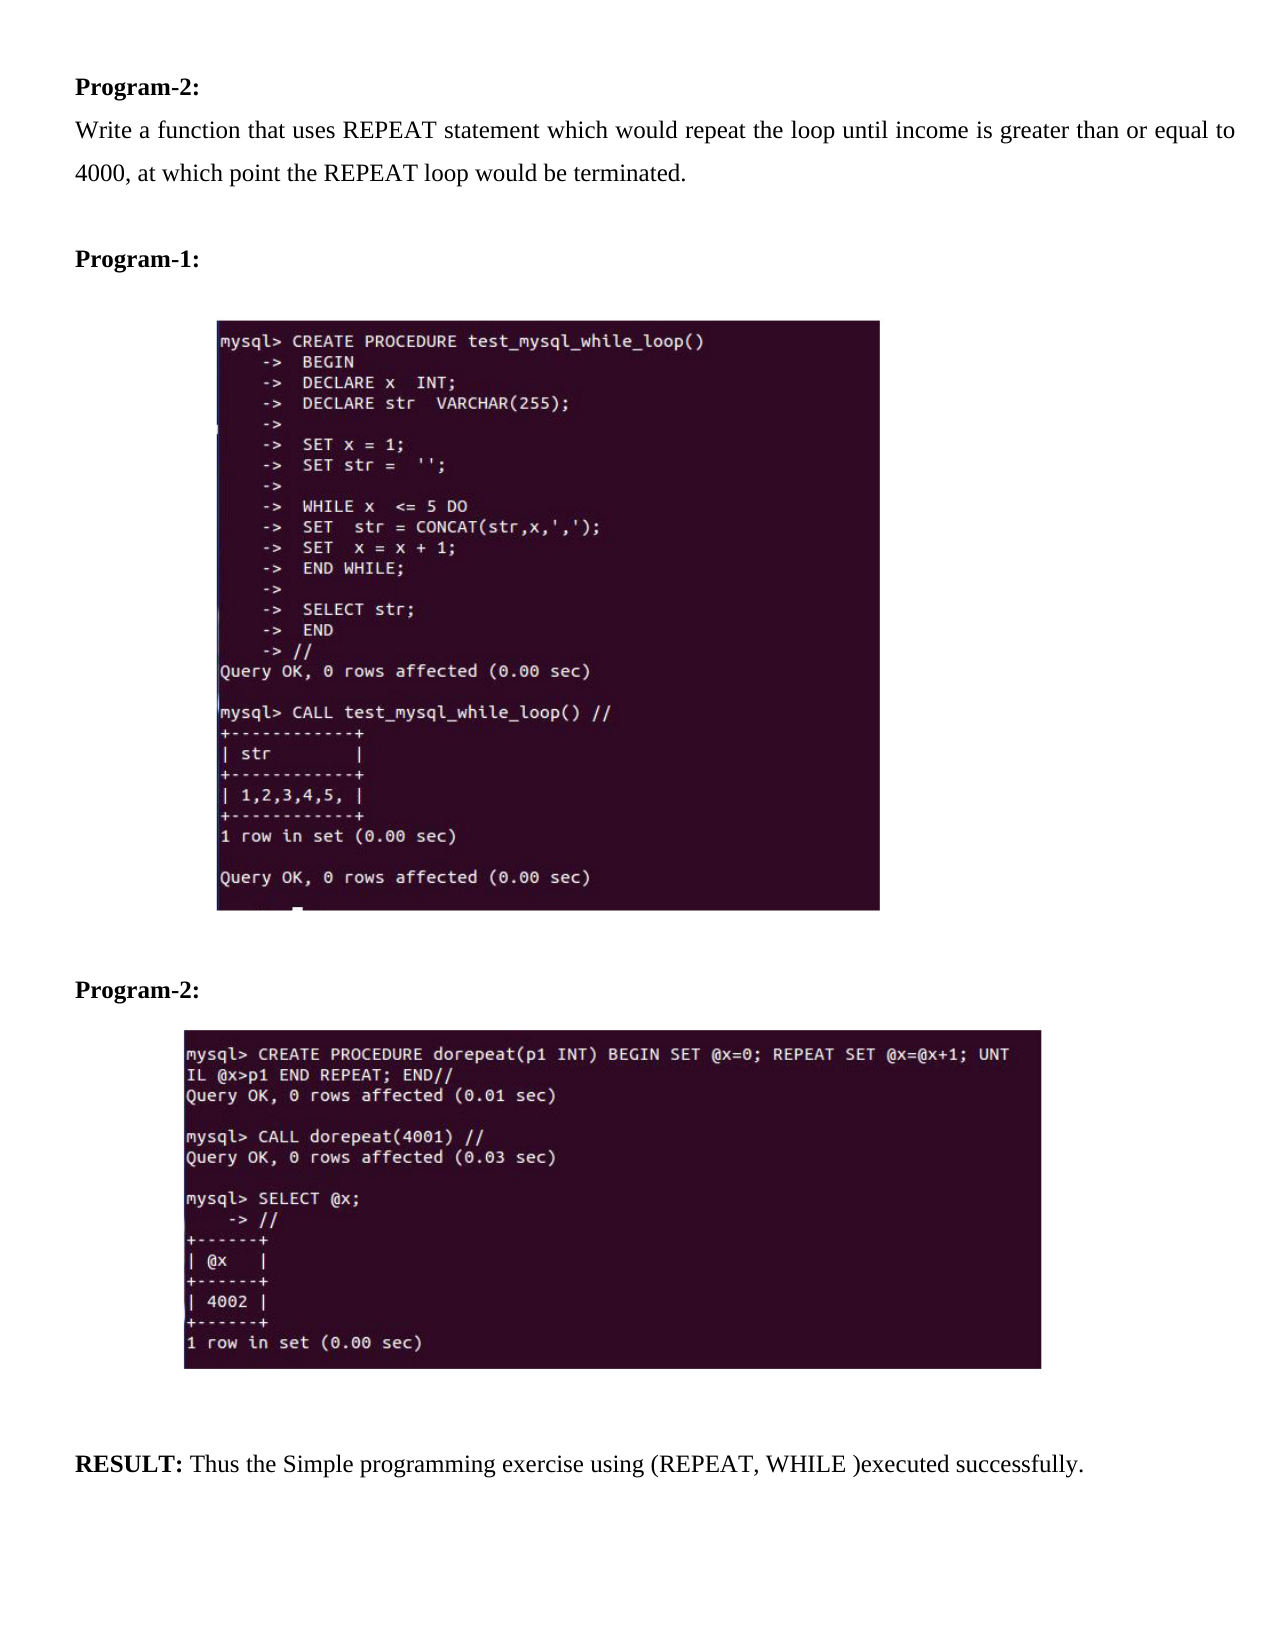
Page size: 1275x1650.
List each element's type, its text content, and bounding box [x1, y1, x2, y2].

text Program-2: [75, 72, 1237, 100]
text Write a function that uses REPEAT statement which would repeat the loop until income is greater than or equal to 4000, at which point the REPEAT loop would be terminated. [75, 115, 1237, 187]
text Program-2: [75, 975, 1237, 1003]
picture [205, 318, 890, 918]
text Program-1: [75, 244, 1237, 273]
text RESULT: Thus the Simple programming exercise using (REPEAT, WHILE )executed successfully. [75, 1449, 1237, 1478]
picture [183, 1026, 1042, 1377]
